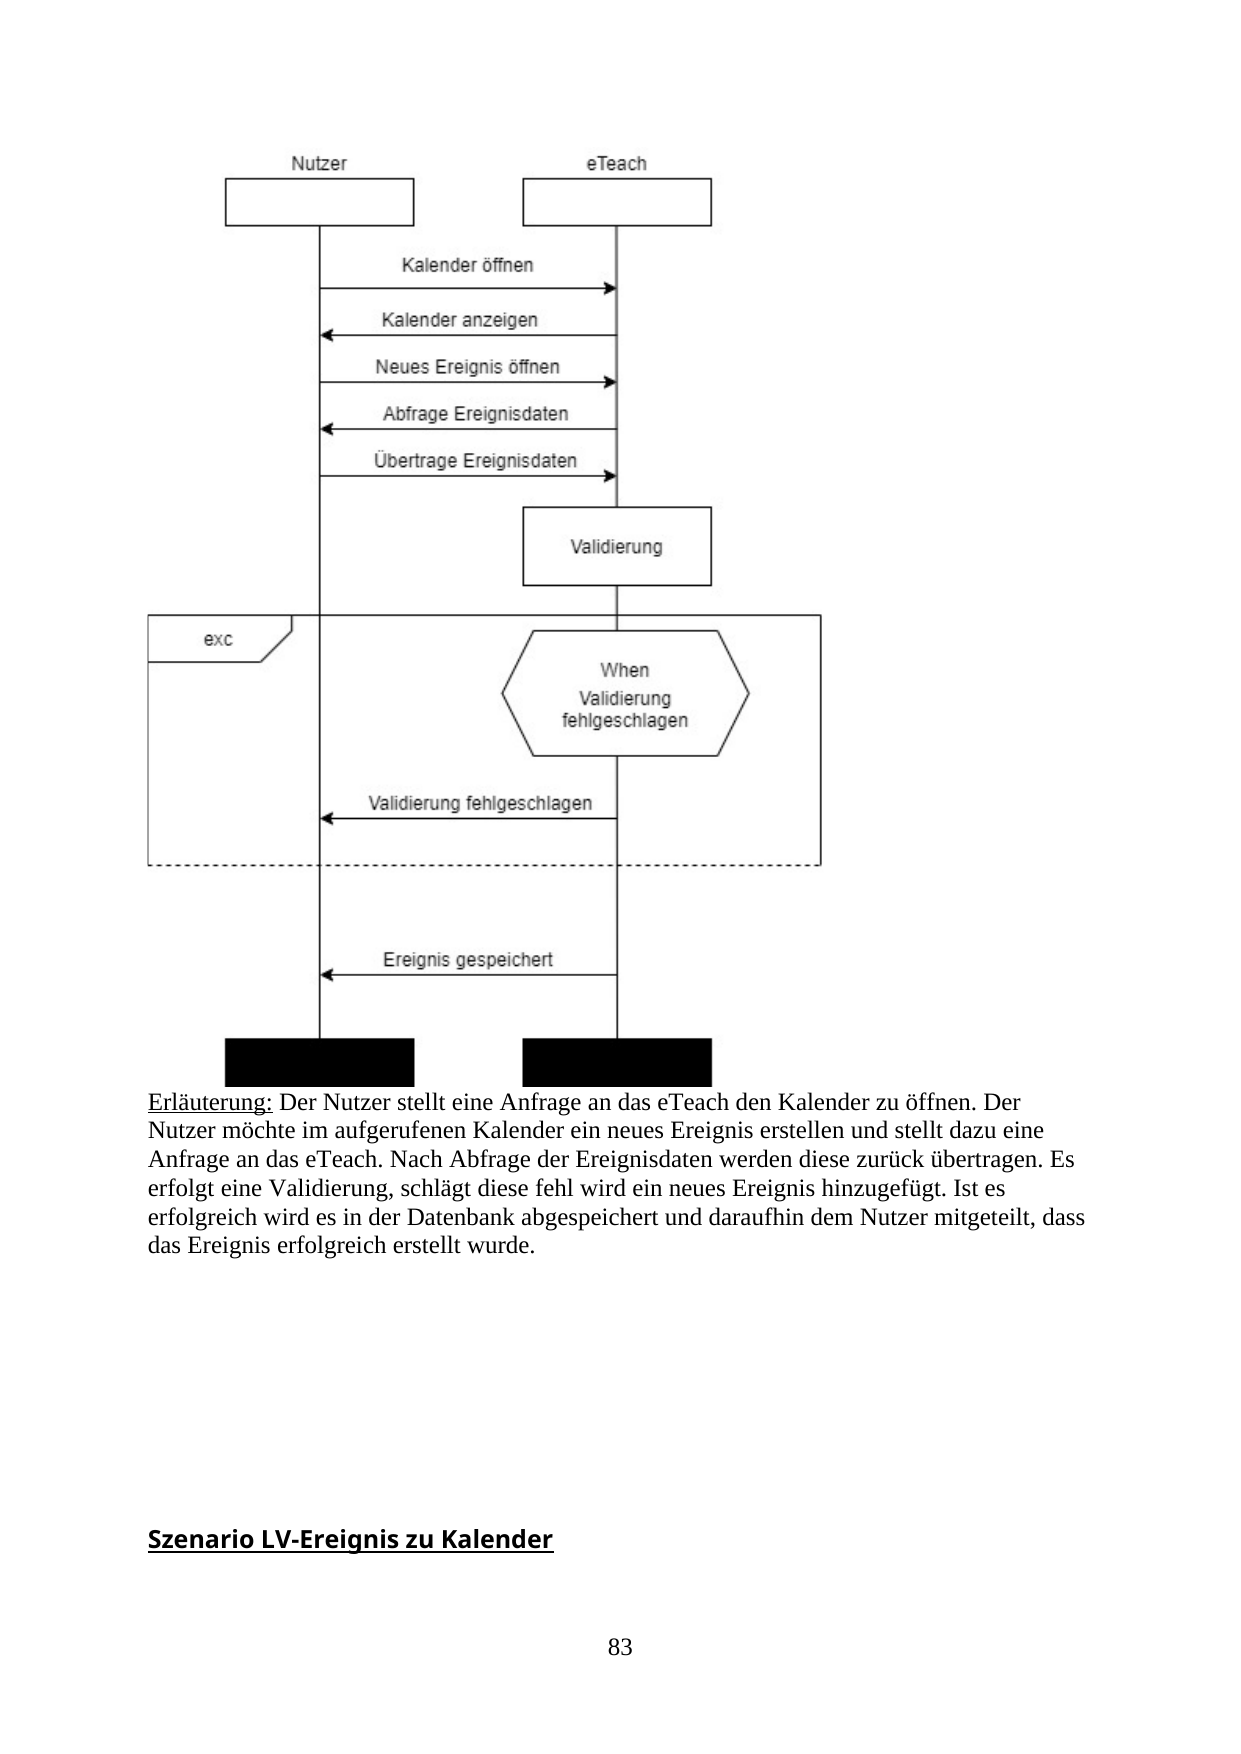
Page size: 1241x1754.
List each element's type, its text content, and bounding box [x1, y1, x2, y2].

picture [147, 147, 825, 1087]
text Erläuterung: Der Nutzer stellt eine Anfrage an das eTeach den Kalender zu öffnen. Der Nutzer möchte im aufgerufenen Kalender ein neues Ereignis erstellen und stellt dazu eine Anfrage an das eTeach. Nach Abfrage der Ereignisdaten werden diese zurück übertragen. Es erfolgt eine Validierung, schlägt diese fehl wird ein neues Ereignis hinzugefügt. Ist es erfolgreich wird es in der Datenbank abgespeichert und daraufhin dem Nutzer mitgeteilt, dass das Ereignis erfolgreich erstellt wurde. [148, 1087, 1093, 1259]
subtitle Szenario LV-Ereignis zu Kalender [148, 1522, 1093, 1556]
